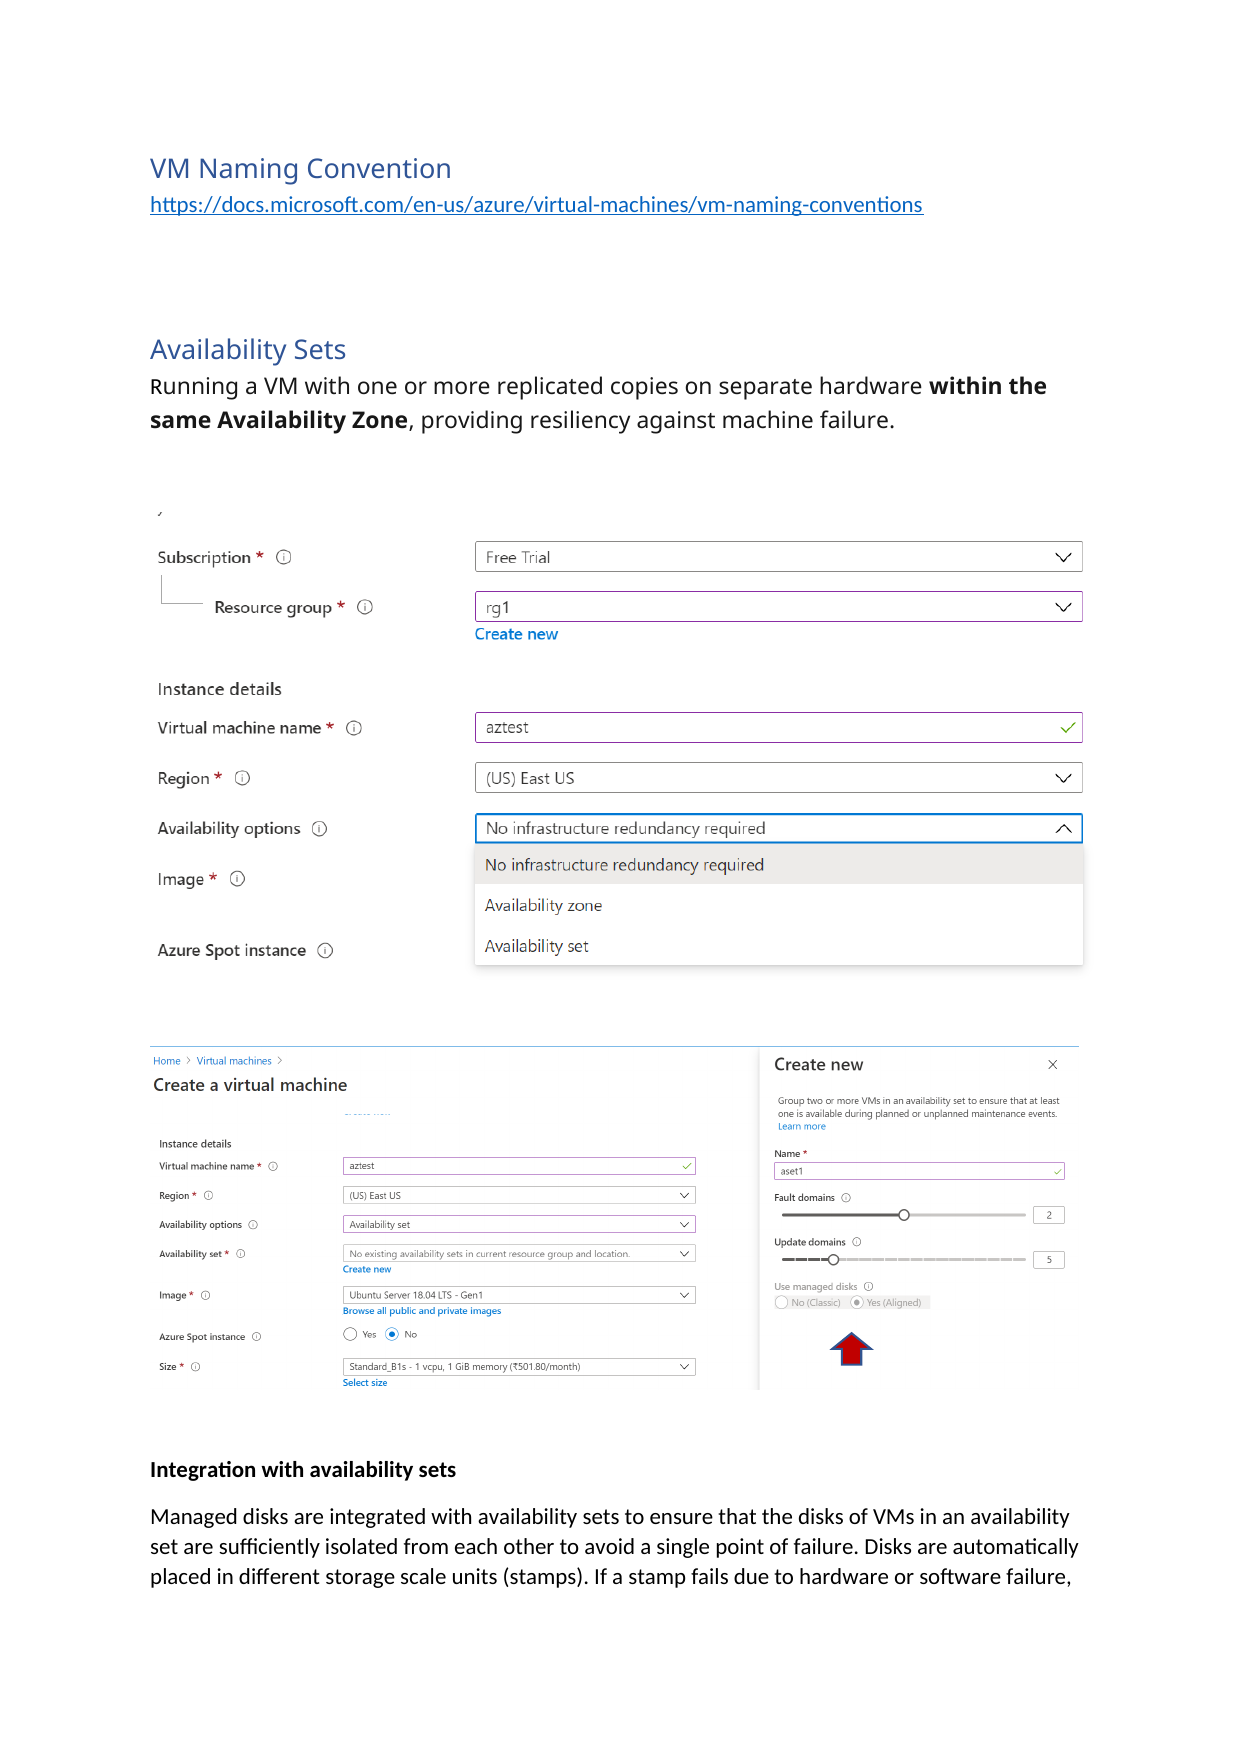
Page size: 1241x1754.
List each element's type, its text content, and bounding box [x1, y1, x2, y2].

picture [150, 504, 1124, 982]
text Running a VM with one or more replicated copies on separate hardware within the same Availability Zone, providing resiliency against machine failure. [150, 370, 1090, 435]
picture [150, 1046, 1079, 1390]
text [150, 1502, 1090, 1591]
text https://docs.microsoft.com/en-us/azure/virtual-machines/vm-naming-conventions [150, 190, 1090, 218]
subtitle Availability Sets [150, 330, 1090, 367]
text Integration with availability sets [150, 1455, 1090, 1483]
subtitle VM Naming Convention [150, 150, 1090, 187]
